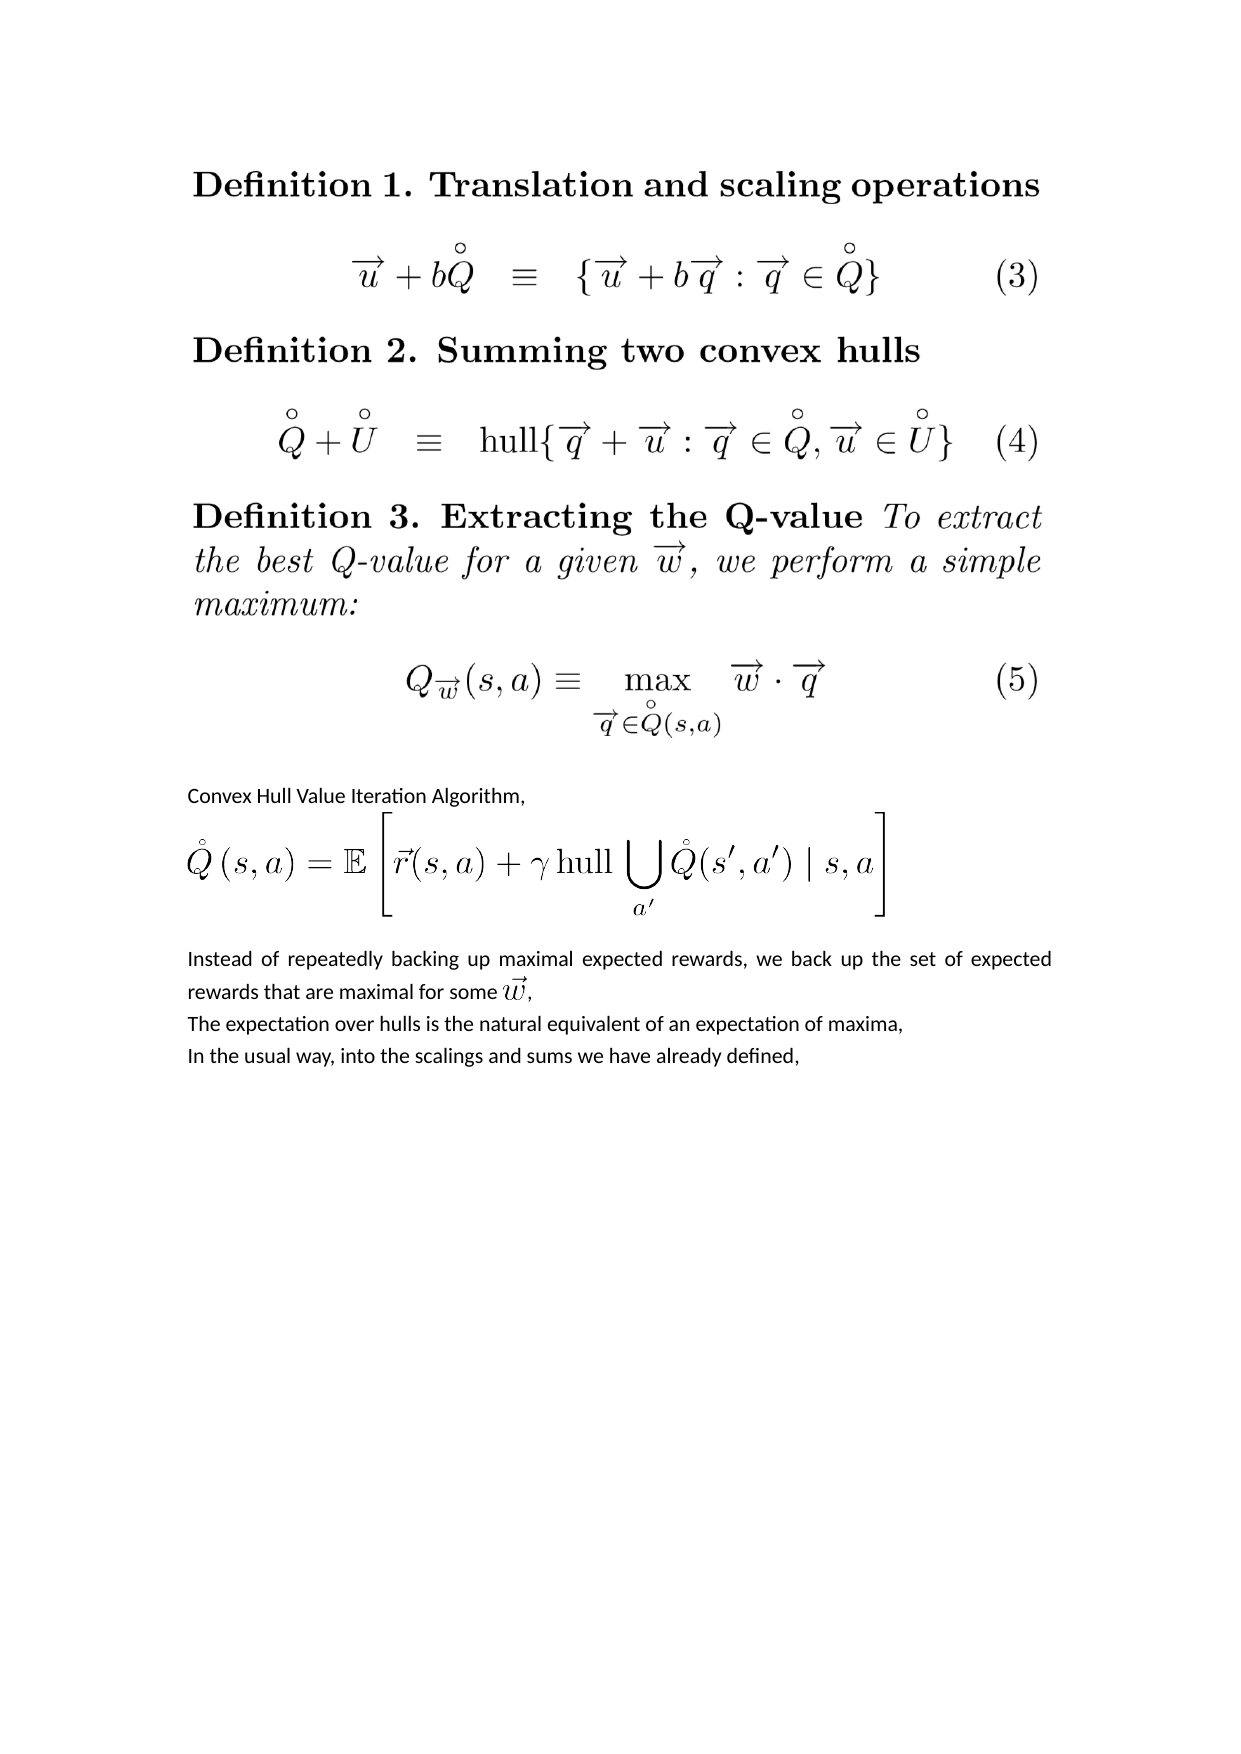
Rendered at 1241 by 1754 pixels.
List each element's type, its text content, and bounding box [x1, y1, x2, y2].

list Convex Hull Value Iteration Algorithm, [187, 779, 1053, 812]
list The expectation over hulls is the natural equivalent of an expectation of maxima, [187, 1007, 1053, 1039]
list In the usual way, into the scalings and sums we have already defined, [187, 1039, 1053, 1072]
picture [187, 812, 885, 917]
picture [502, 976, 527, 1000]
picture [187, 162, 1052, 743]
list Instead of repeatedly backing up maximal expected rewards, we back up the set of expected rewards that are maximal for some , [187, 942, 1053, 1007]
